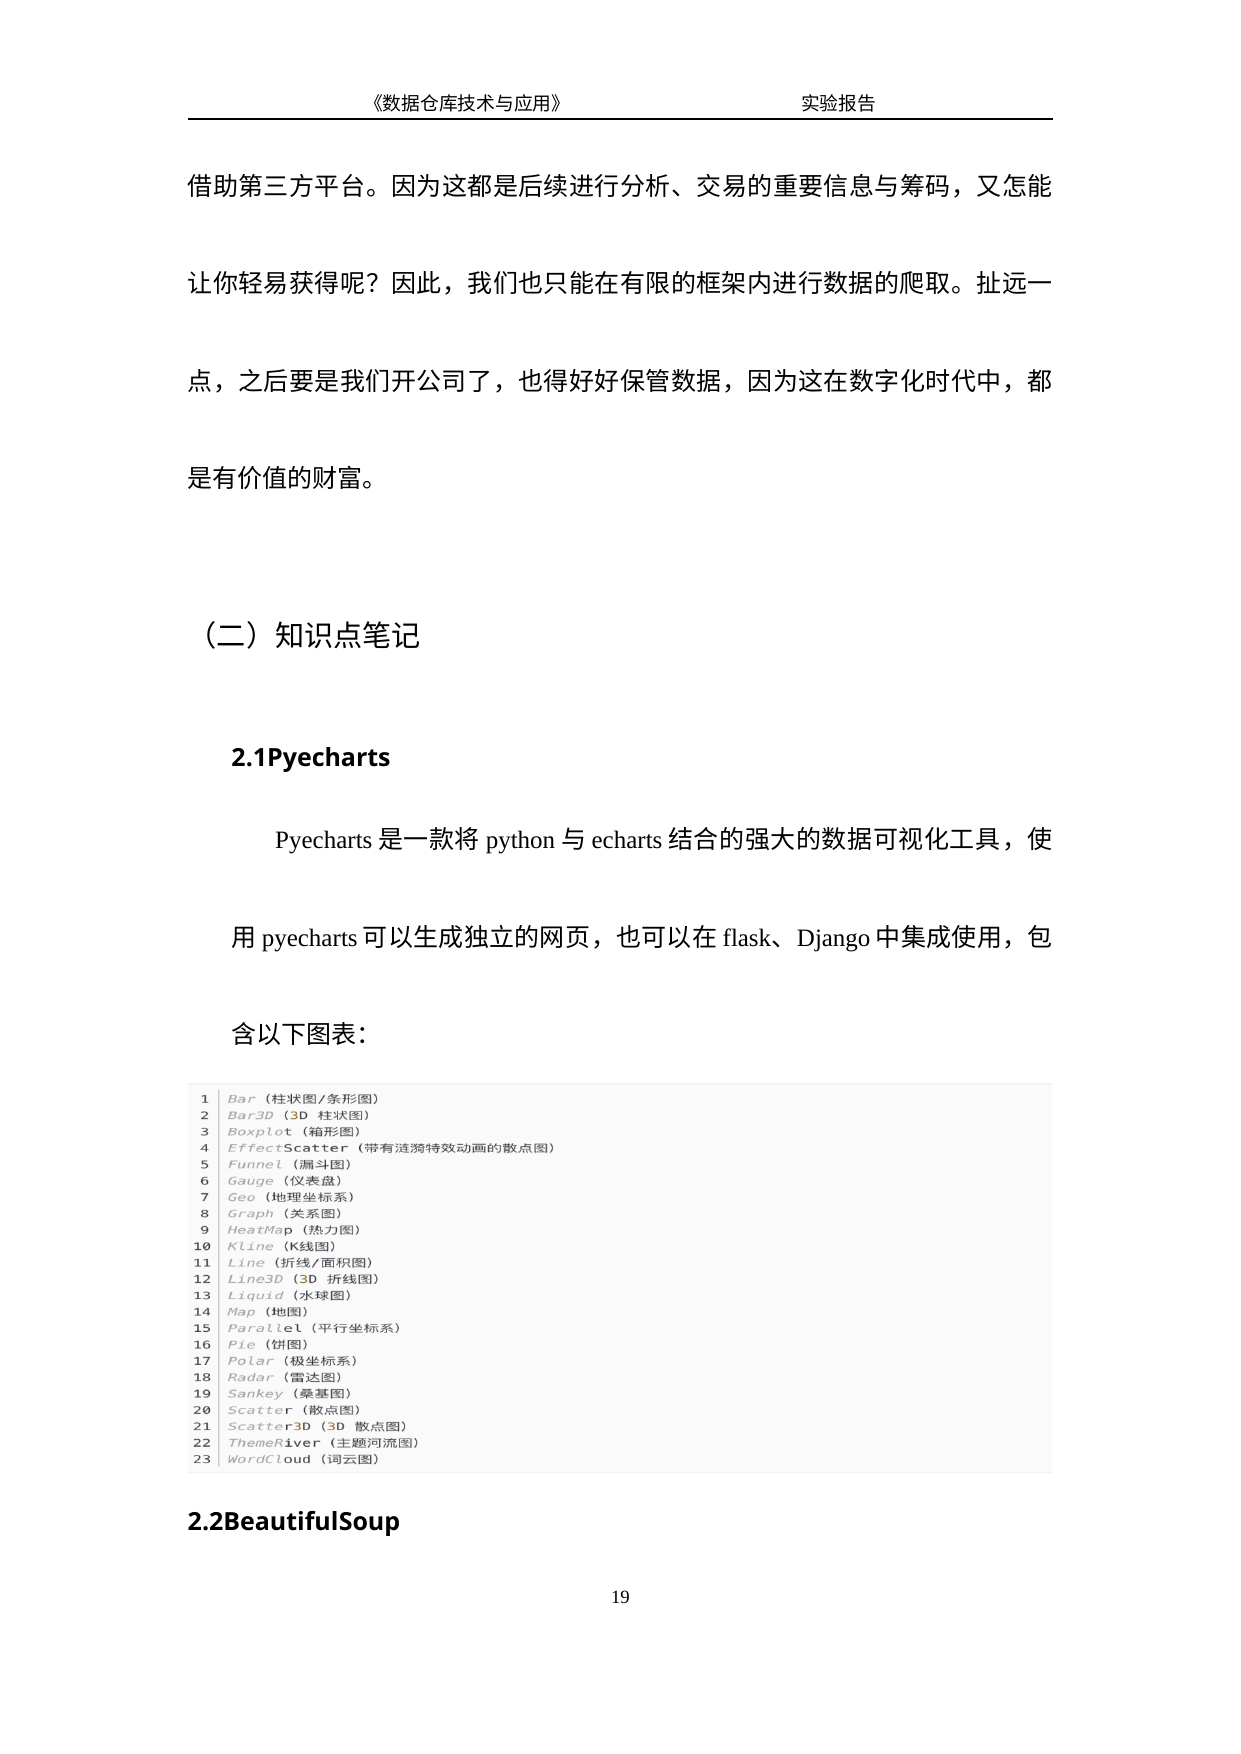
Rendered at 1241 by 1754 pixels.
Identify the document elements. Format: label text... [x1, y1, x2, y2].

text Pyecharts是一款将python与echarts结合的强大的数据可视化工具，使用pyecharts可以生成独立的网页，也可以在flask、Django中集成使用，包含以下图表： [231, 806, 1053, 1066]
text 2.2BeautifulSoup [187, 1488, 1053, 1553]
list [187, 153, 1053, 511]
text 2.1Pyecharts [187, 724, 1053, 789]
picture [187, 1083, 1053, 1473]
subtitle （二）知识点笔记 [187, 601, 1053, 666]
